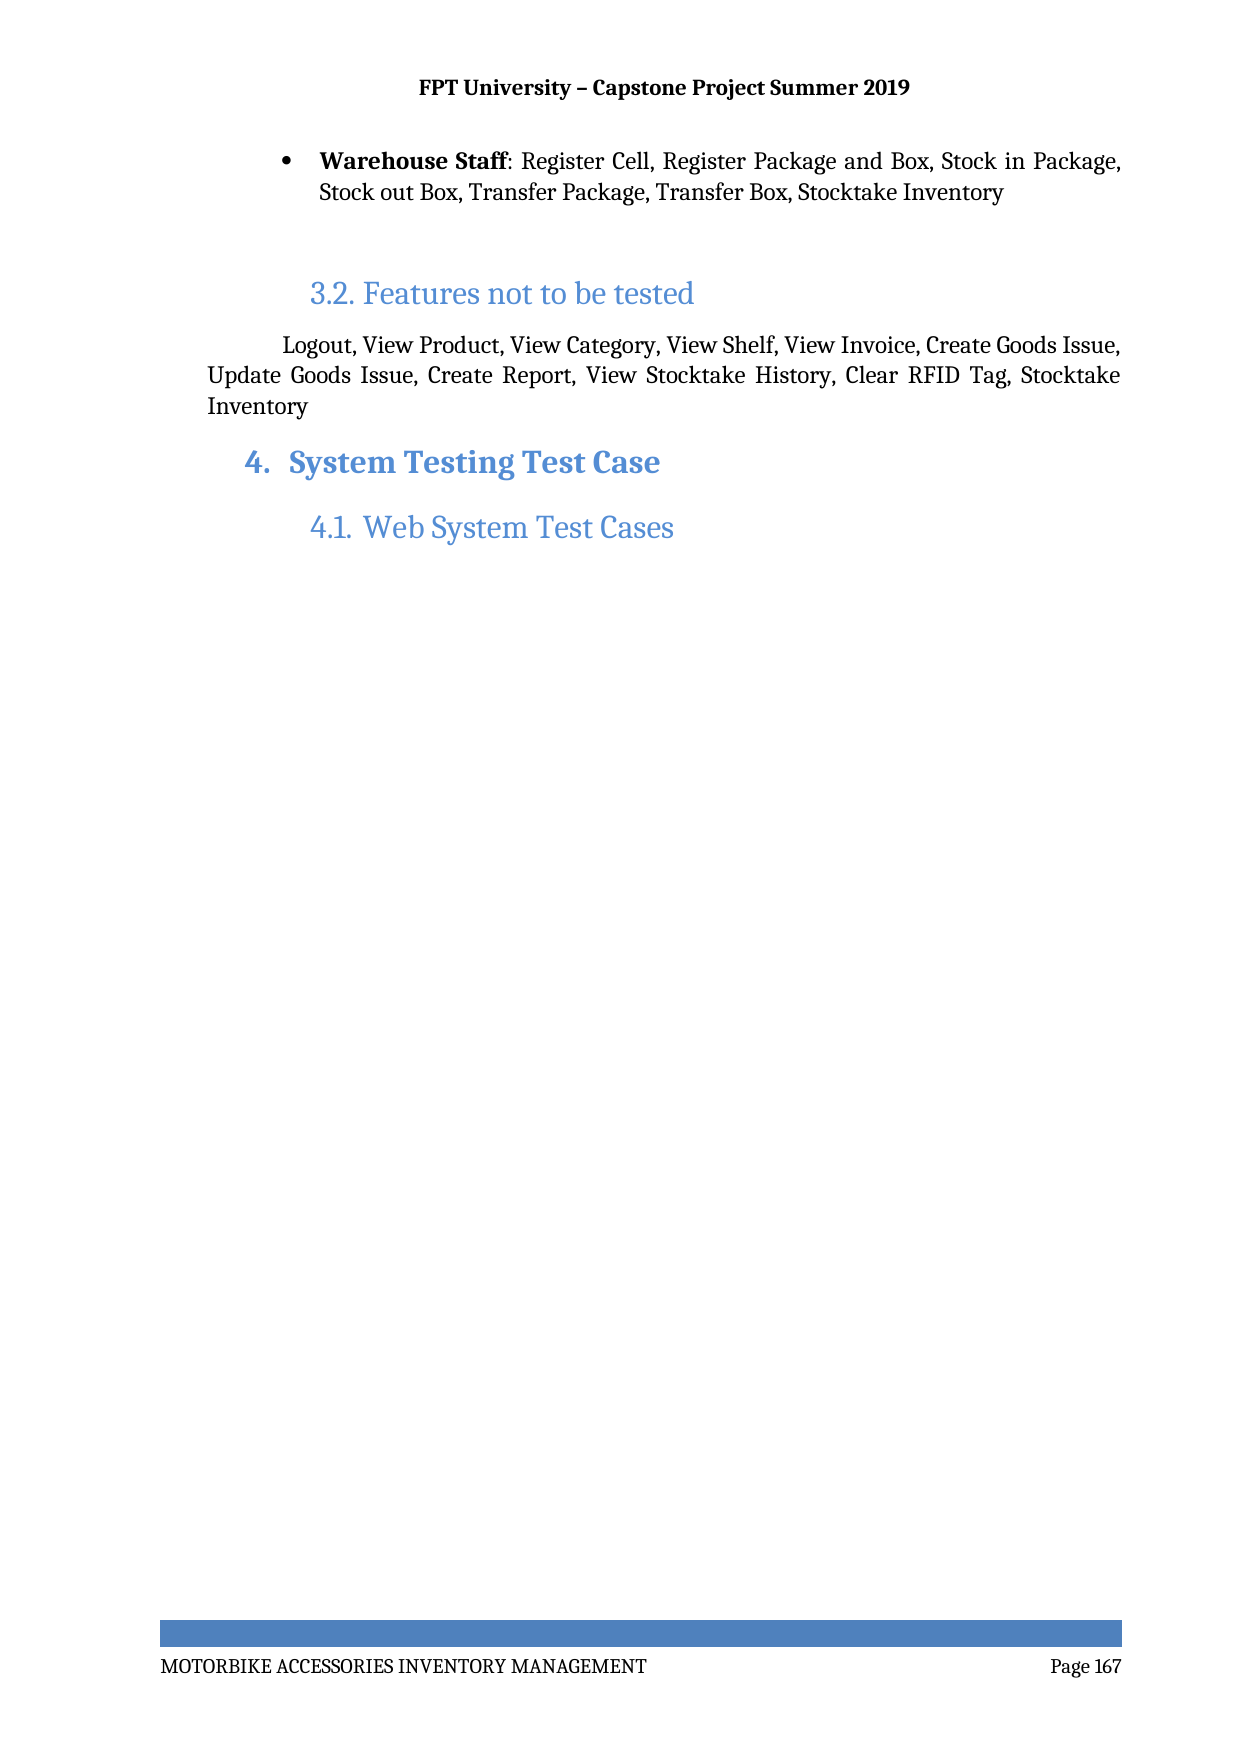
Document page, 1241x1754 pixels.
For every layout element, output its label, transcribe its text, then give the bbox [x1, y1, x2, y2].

list Warehouse Staff: Register Cell, Register Package and Box, Stock in Package, Stock out Box, Transfer Package, Transfer Box, Stocktake Inventory [282, 147, 1122, 206]
subtitle System Testing Test Case [244, 444, 1122, 482]
subtitle Web System Test Cases [310, 508, 1122, 547]
list Logout, View Product, View Category, View Shelf, View Invoice, Create Goods Issue, Update Goods Issue, Create Report, View Stocktake History, Clear RFID Tag, Stocktake Inventory [207, 331, 1122, 421]
subtitle Features not to be tested [310, 274, 1122, 312]
